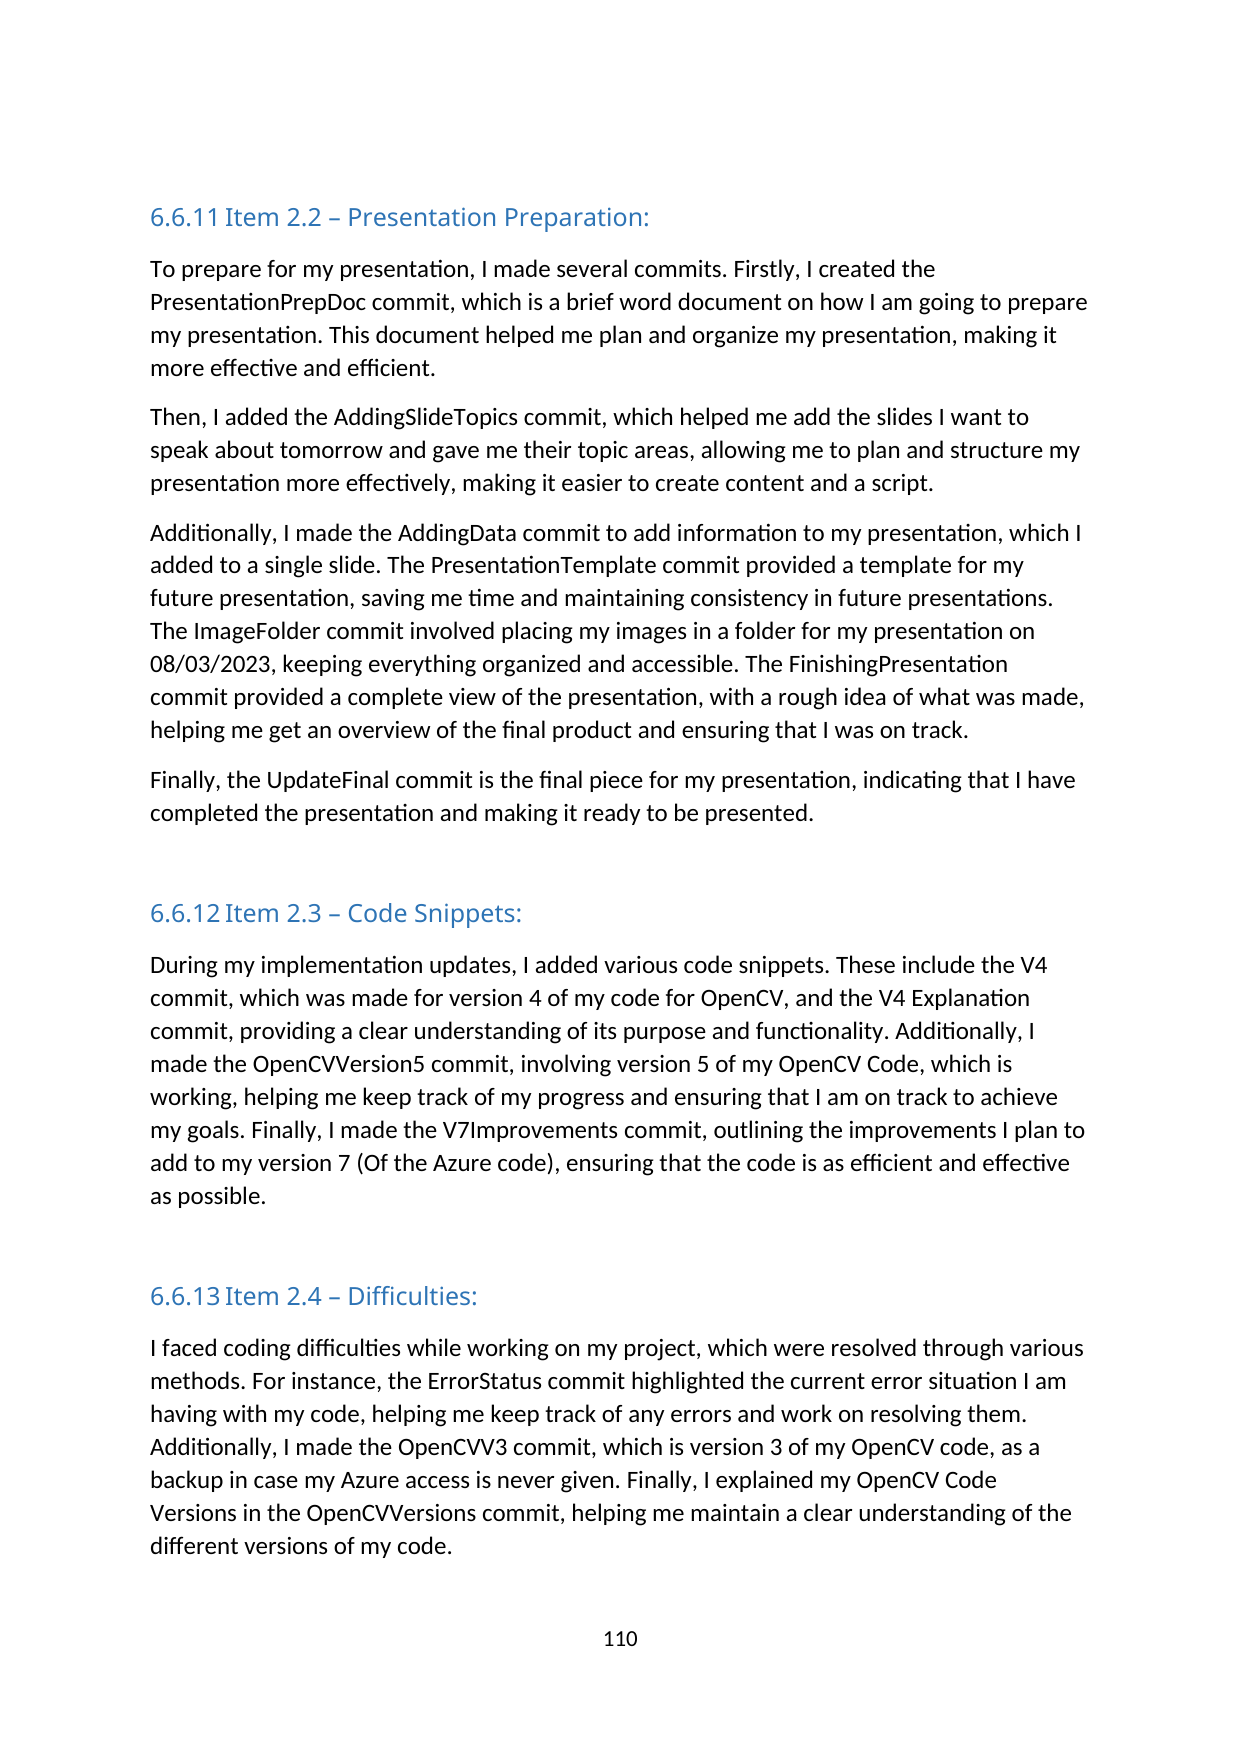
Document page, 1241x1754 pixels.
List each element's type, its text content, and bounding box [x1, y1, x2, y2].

text Finally, the UpdateFinal commit is the final piece for my presentation, indicating that I have completed the presentation and making it ready to be presented. [150, 764, 1090, 827]
subtitle Item 2.2 – Presentation Preparation: [150, 199, 1090, 234]
text I faced coding difficulties while working on my project, which were resolved through various methods. For instance, the ErrorStatus commit highlighted the current error situation I am having with my code, helping me keep track of any errors and work on resolving them. Additionally, I made the OpenCVV3 commit, which is version 3 of my OpenCV code, as a backup in case my Azure access is never given. Finally, I explained my OpenCV Code Versions in the OpenCVVersions commit, helping me maintain a clear understanding of the different versions of my code. [150, 1332, 1090, 1560]
subtitle Item 2.3 – Code Snippets: [150, 896, 1090, 930]
text Then, I added the AddingSlideTopics commit, which helped me add the slides I want to speak about tomorrow and gave me their topic areas, allowing me to plan and structure my presentation more effectively, making it easier to create content and a script. [150, 401, 1090, 498]
text To prepare for my presentation, I made several commits. Firstly, I created the PresentationPrepDoc commit, which is a brief word document on how I am going to prepare my presentation. This document helped me plan and organize my presentation, making it more effective and efficient. [150, 253, 1090, 382]
subtitle Item 2.4 – Difficulties: [150, 1279, 1090, 1313]
text Additionally, I made the AddingData commit to add information to my presentation, which I added to a single slide. The PresentationTemplate commit provided a template for my future presentation, saving me time and maintaining consistency in future presentations. The ImageFolder commit involved placing my images in a folder for my presentation on 08/03/2023, keeping everything organized and accessible. The FinishingPresentation commit provided a complete view of the presentation, with a rough idea of what was made, helping me get an overview of the final product and ensuring that I was on track. [150, 517, 1090, 745]
text During my implementation updates, I added various code snippets. These include the V4 commit, which was made for version 4 of my code for OpenCV, and the V4 Explanation commit, providing a clear understanding of its purpose and functionality. Additionally, I made the OpenCVVersion5 commit, involving version 5 of my OpenCV Code, which is working, helping me keep track of my progress and ensuring that I am on track to achieve my goals. Finally, I made the V7Improvements commit, outlining the improvements I plan to add to my version 7 (Of the Azure code), ensuring that the code is as efficient and effective as possible. [150, 949, 1090, 1210]
